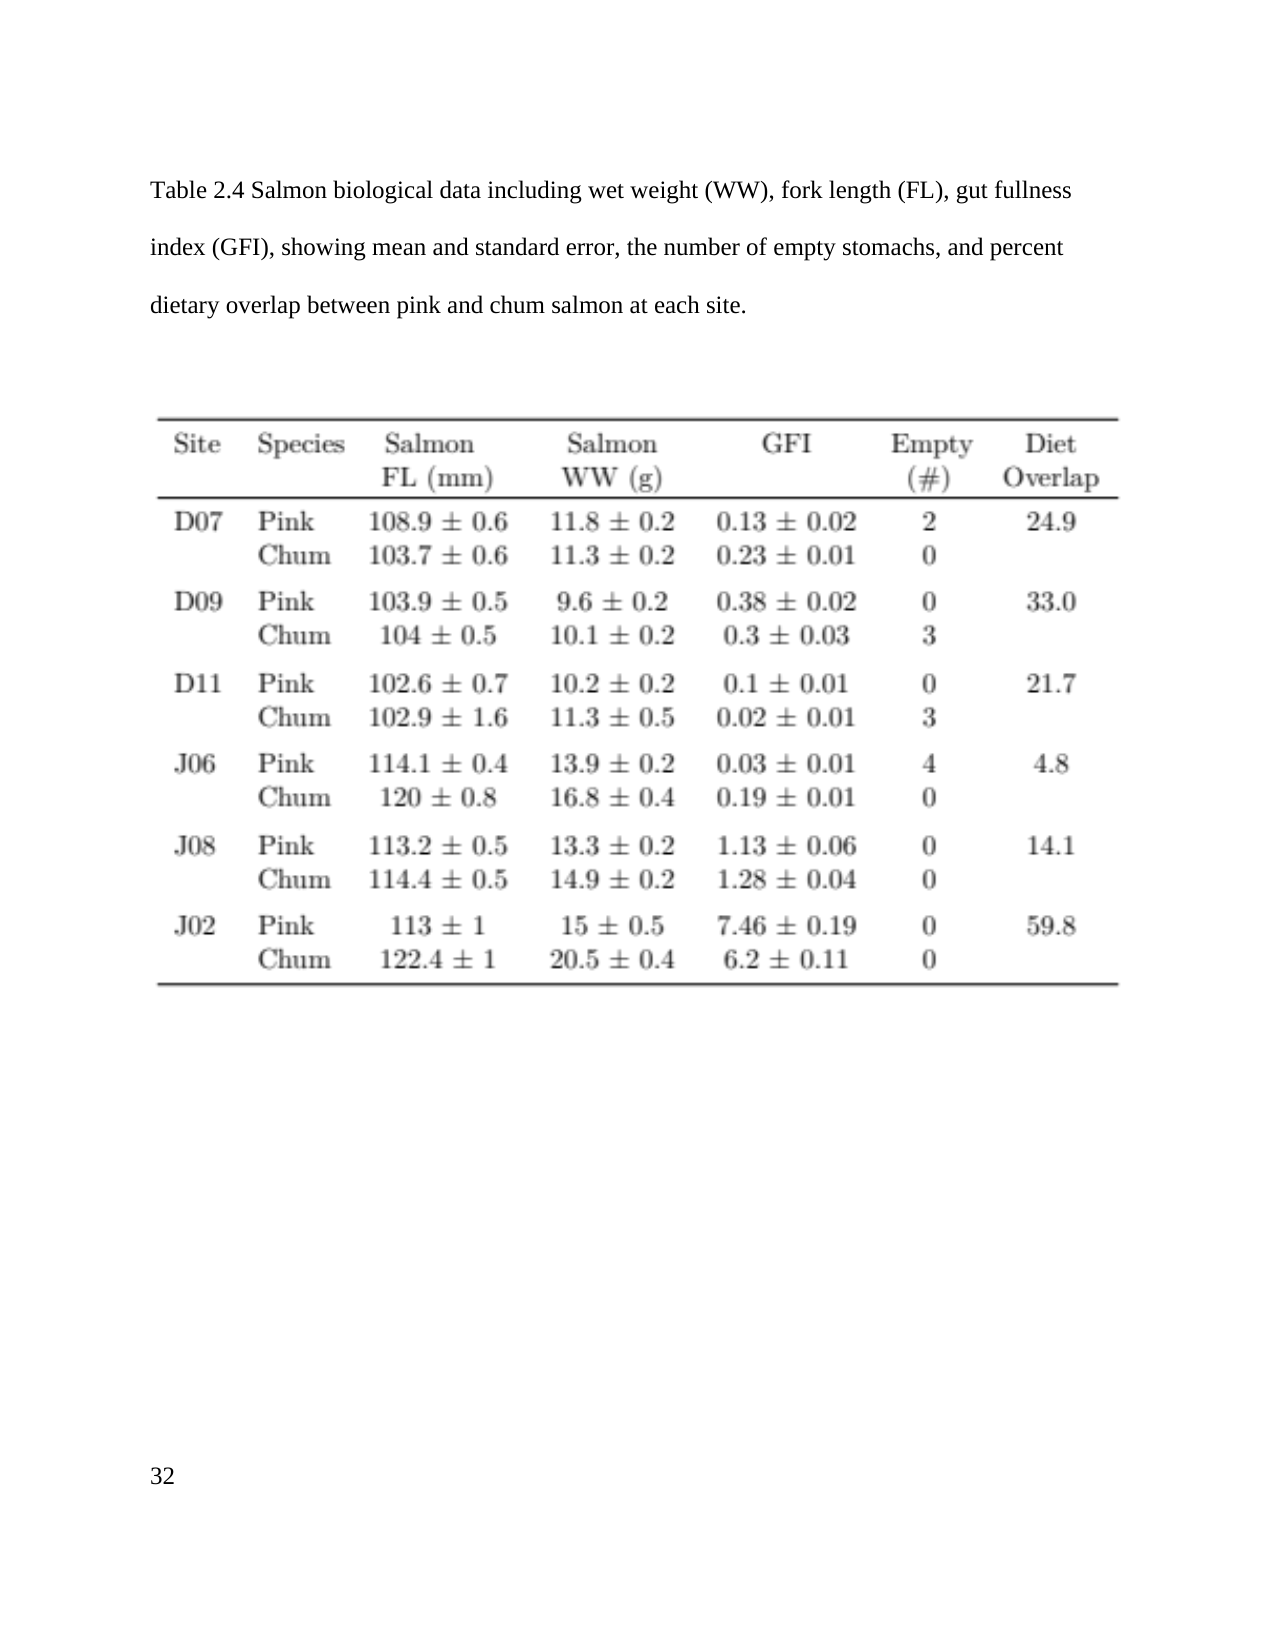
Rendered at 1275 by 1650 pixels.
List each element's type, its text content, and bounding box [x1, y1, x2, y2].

subtitle Table 2.4 Salmon biological data including wet weight (WW), fork length (FL), gut fullness index (GFI), showing mean and standard error, the number of empty stomachs, and percent dietary overlap between pink and chum salmon at each site. [150, 175, 1125, 319]
